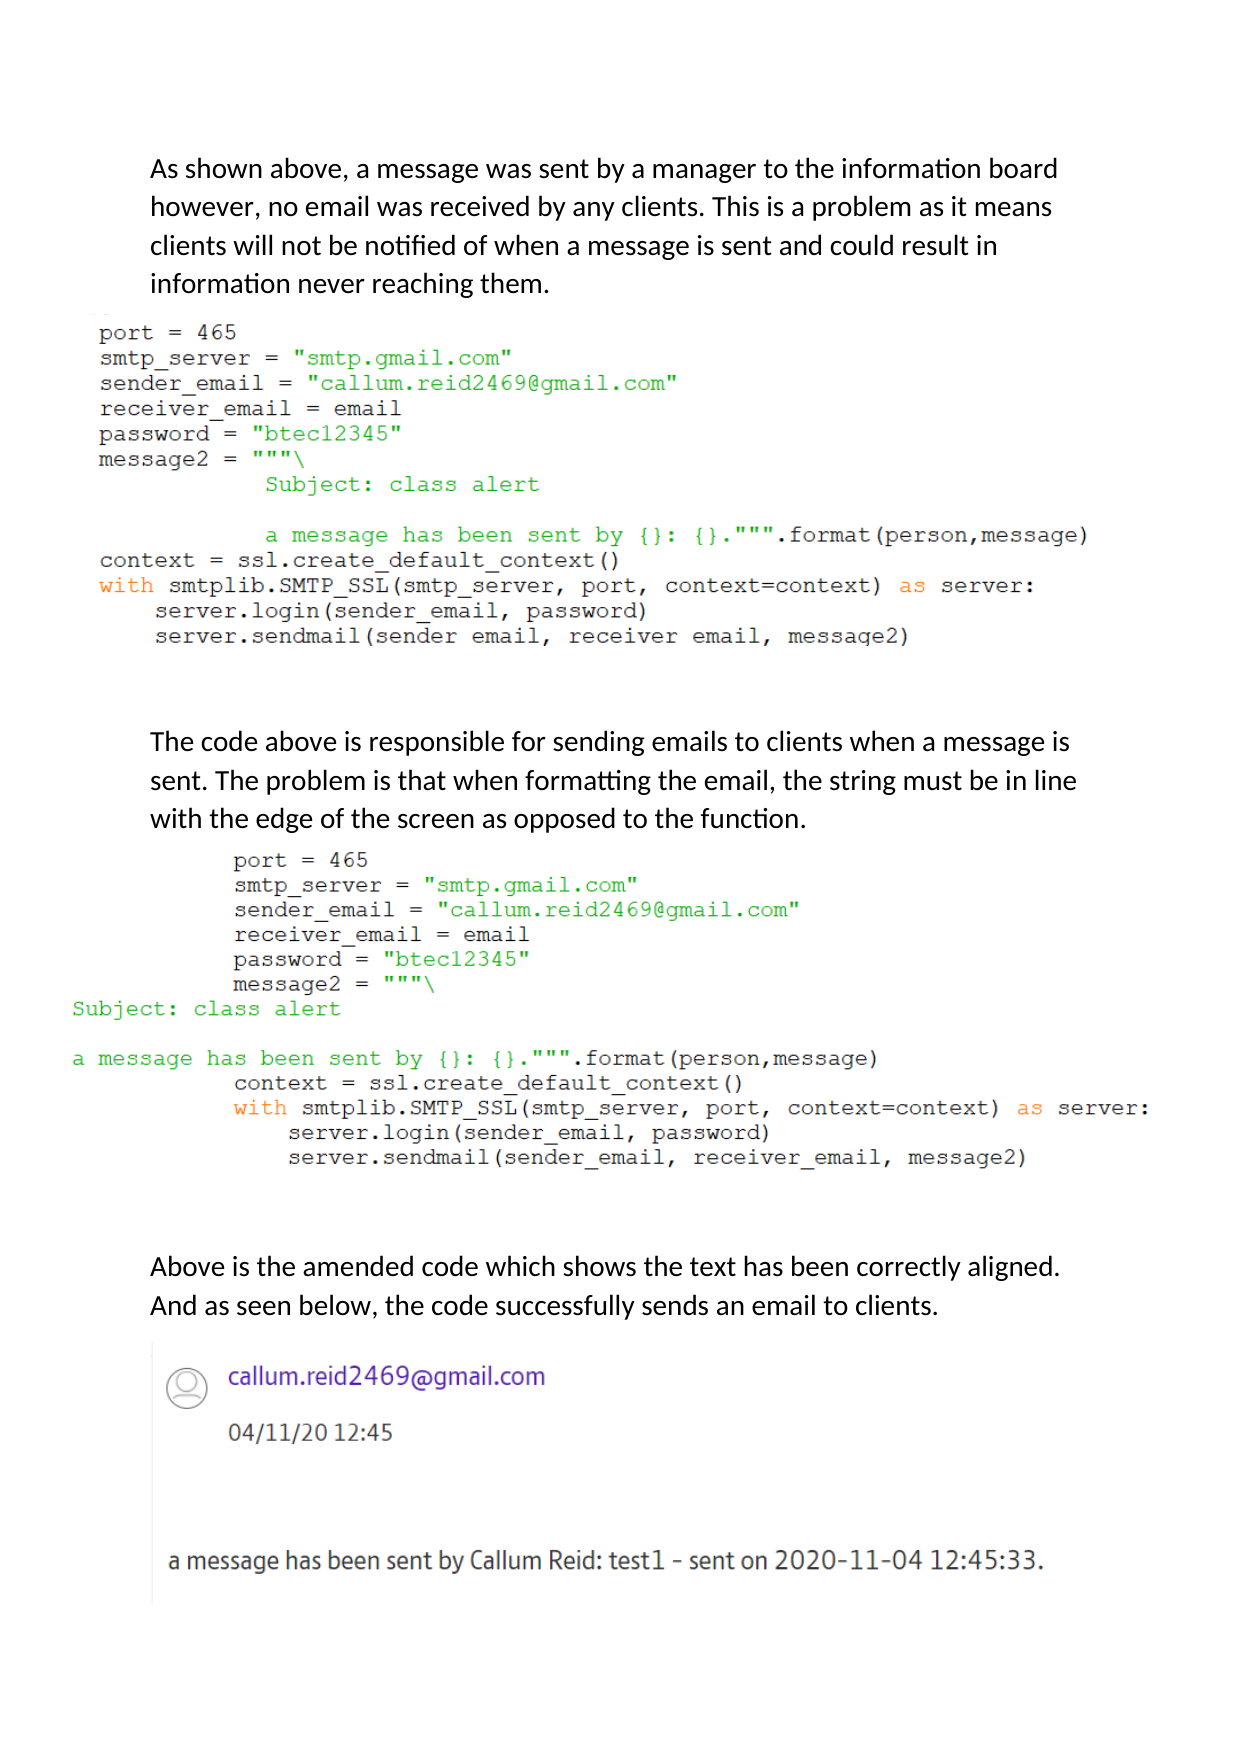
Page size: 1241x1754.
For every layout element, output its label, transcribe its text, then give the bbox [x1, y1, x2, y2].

text The code above is responsible for sending emails to clients when a message is sent. The problem is that when formatting the email, the string must be in line with the edge of the screen as opposed to the function. [150, 723, 1090, 836]
text As shown above, a message was sent by a manager to the information board however, no email was received by any clients. This is a problem as it means clients will not be notified of when a message is sent and could result in information never reaching them. [150, 150, 1090, 301]
picture [69, 852, 1176, 1171]
text Above is the amended code which shows the text has been correctly aligned. And as seen below, the code successfully sends an email to clients. [150, 1248, 1090, 1322]
picture [150, 1342, 1073, 1604]
picture [88, 314, 1152, 646]
